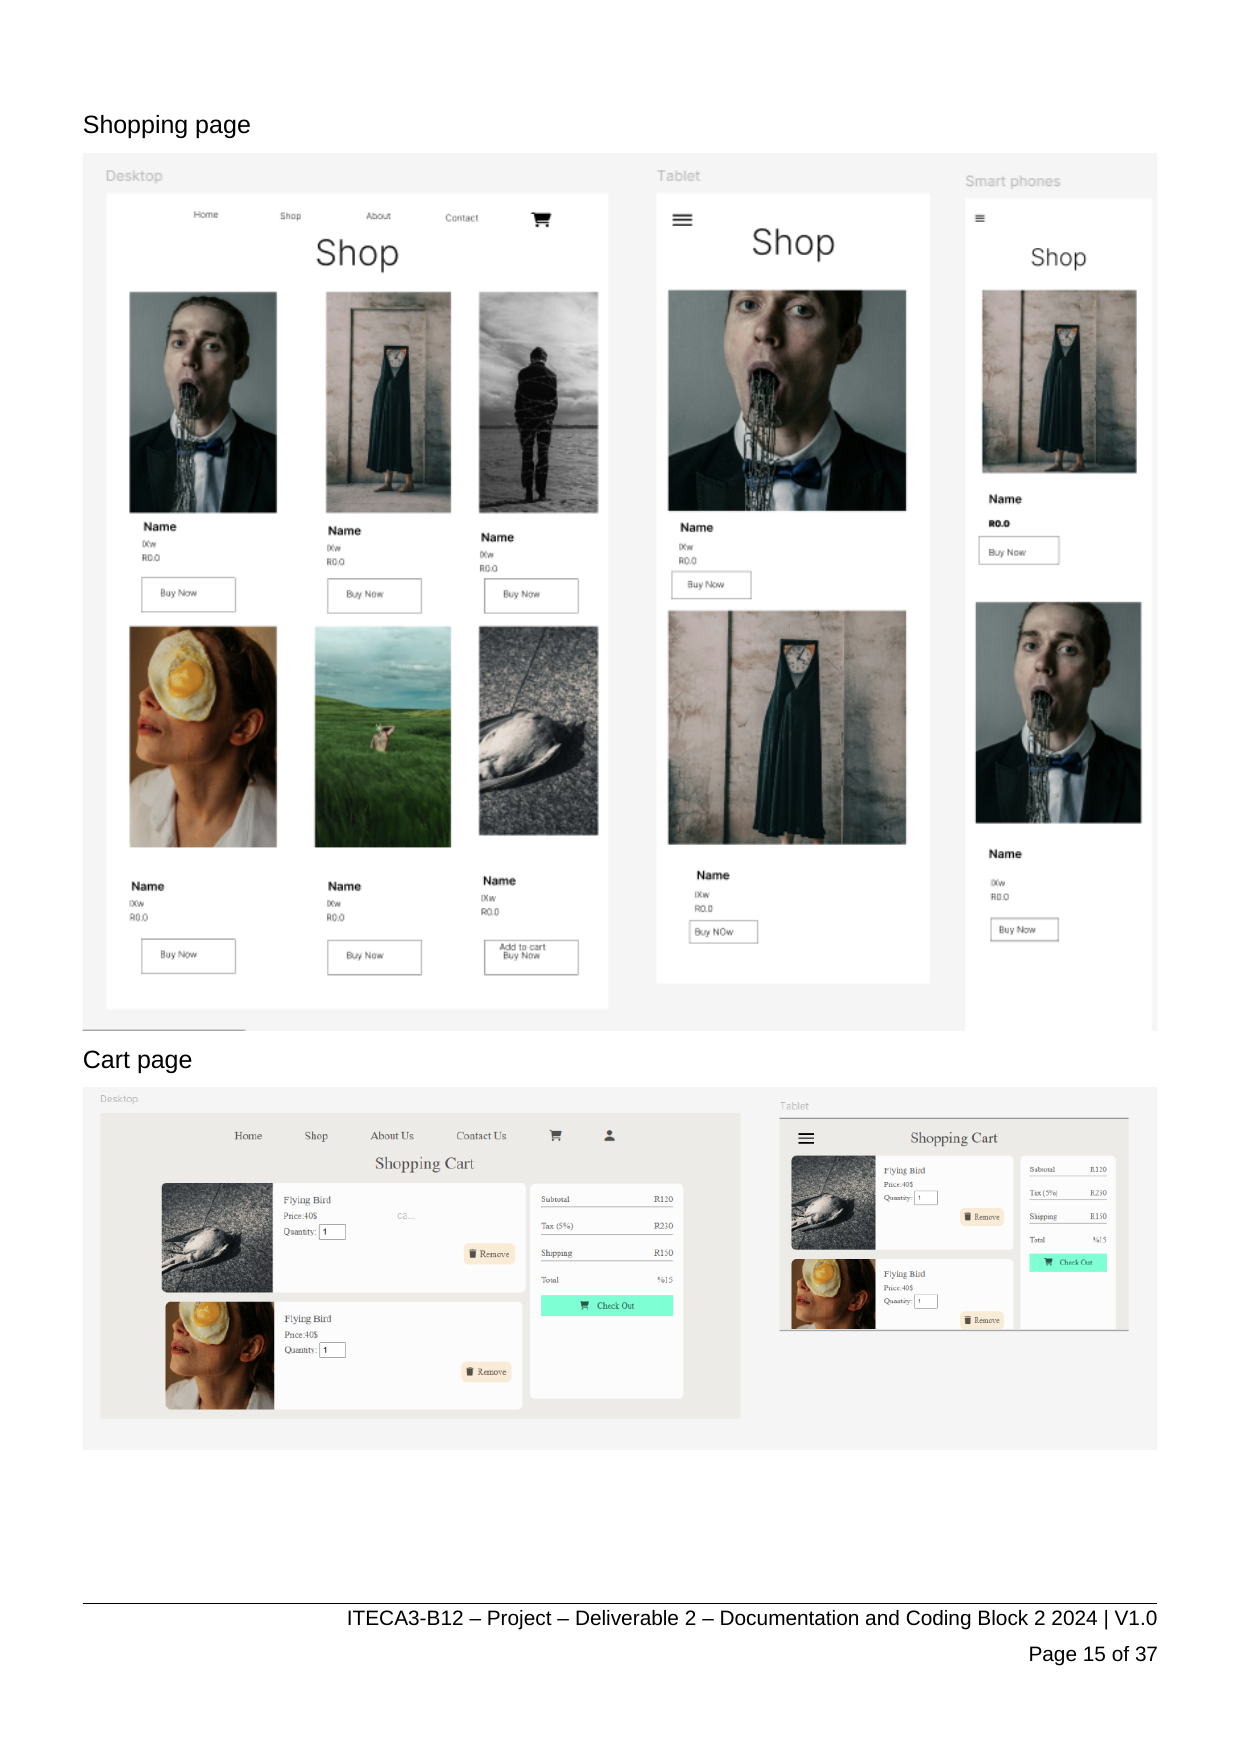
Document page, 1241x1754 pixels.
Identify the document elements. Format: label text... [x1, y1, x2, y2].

text Cart page [83, 1045, 1157, 1073]
picture [82, 153, 1158, 1031]
picture [82, 1087, 1158, 1450]
text Shopping page [83, 110, 1157, 139]
